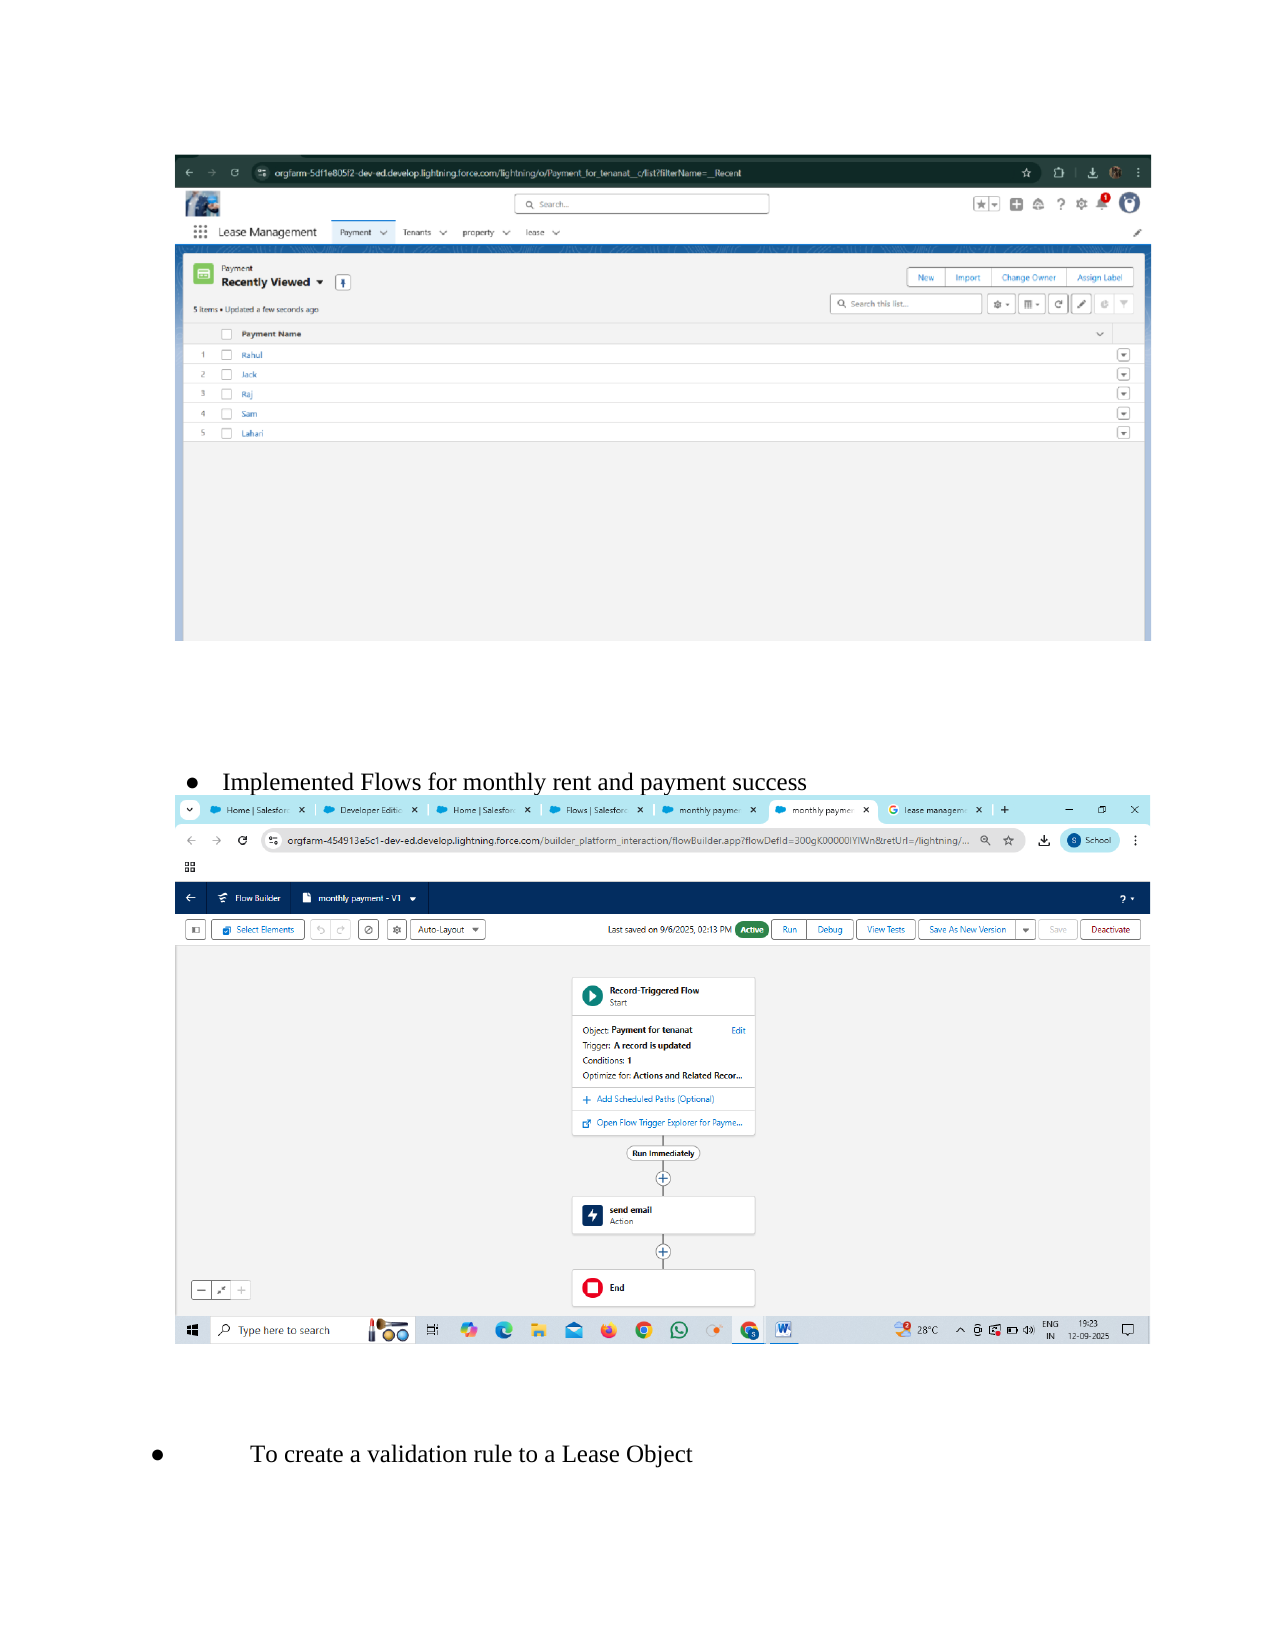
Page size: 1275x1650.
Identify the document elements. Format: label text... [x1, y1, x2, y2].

picture [175, 795, 1150, 1344]
list To create a validation rule to a Lease Object [150, 1439, 1200, 1467]
list Implemented Flows for monthly rent and payment success [184, 767, 1200, 796]
picture [174, 154, 1152, 641]
